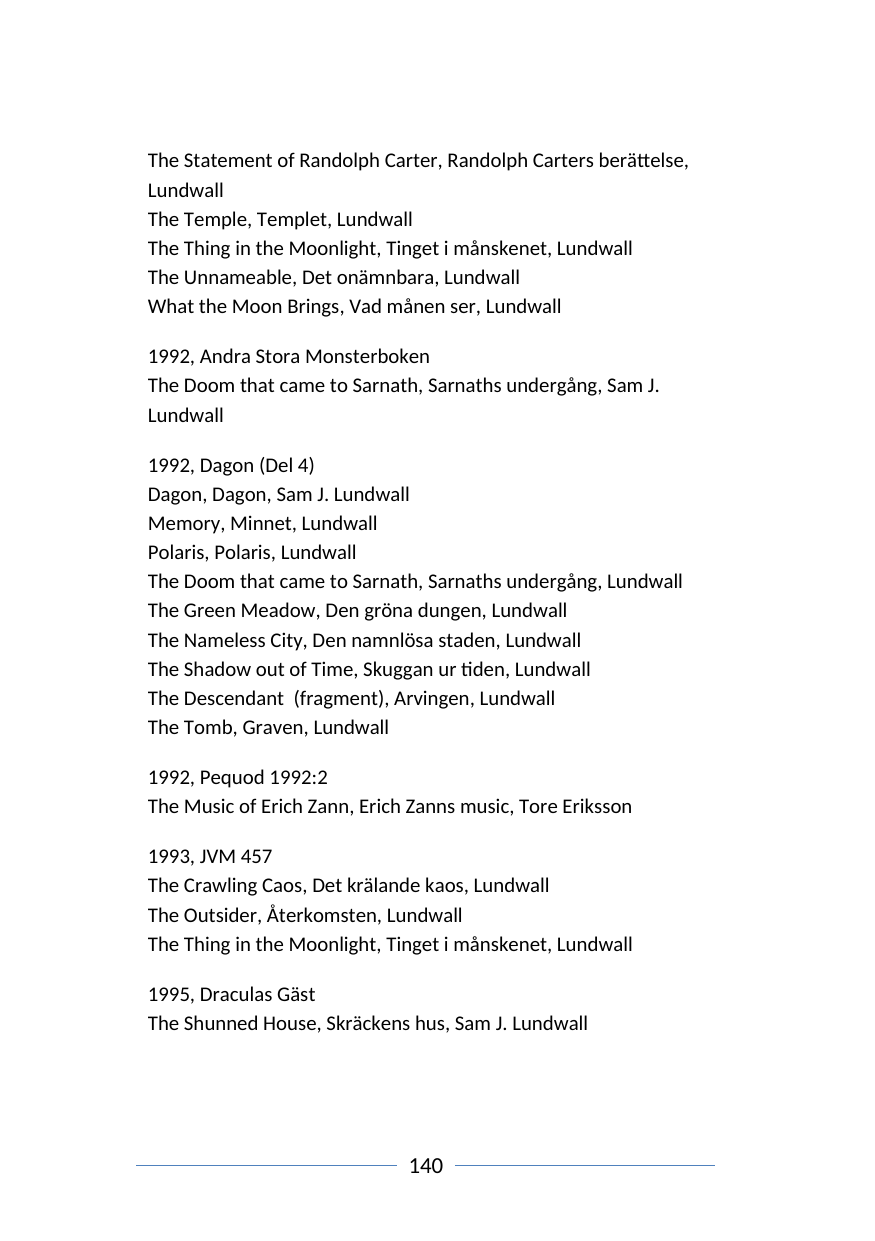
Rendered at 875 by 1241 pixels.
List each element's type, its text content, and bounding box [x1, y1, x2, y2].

text 1993, JVM 457 The Crawling Caos, Det krälande kaos, Lundwall The Outsider, Återkomsten, Lundwall The Thing in the Moonlight, Tinget i månskenet, Lundwall [148, 843, 726, 956]
text 1992, Andra Stora Monsterboken The Doom that came to Sarnath, Sarnaths undergång, Sam J. Lundwall [148, 343, 726, 427]
text 1992, Dagon (Del 4) Dagon, Dagon, Sam J. Lundwall Memory, Minnet, Lundwall Polaris, Polaris, Lundwall The Doom that came to Sarnath, Sarnaths undergång, Lundwall The Green Meadow, Den gröna dungen, Lundwall The Nameless City, Den namnlösa staden, Lundwall The Shadow out of Time, Skuggan ur tiden, Lundwall The Descendant (fragment), Arvingen, Lundwall The Tomb, Graven, Lundwall [148, 452, 726, 740]
text 1995, Draculas Gäst The Shunned House, Skräckens hus, Sam J. Lundwall [148, 981, 726, 1036]
text 1992, Pequod 1992:2 The Music of Erich Zann, Erich Zanns music, Tore Eriksson [148, 764, 726, 819]
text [148, 148, 726, 319]
